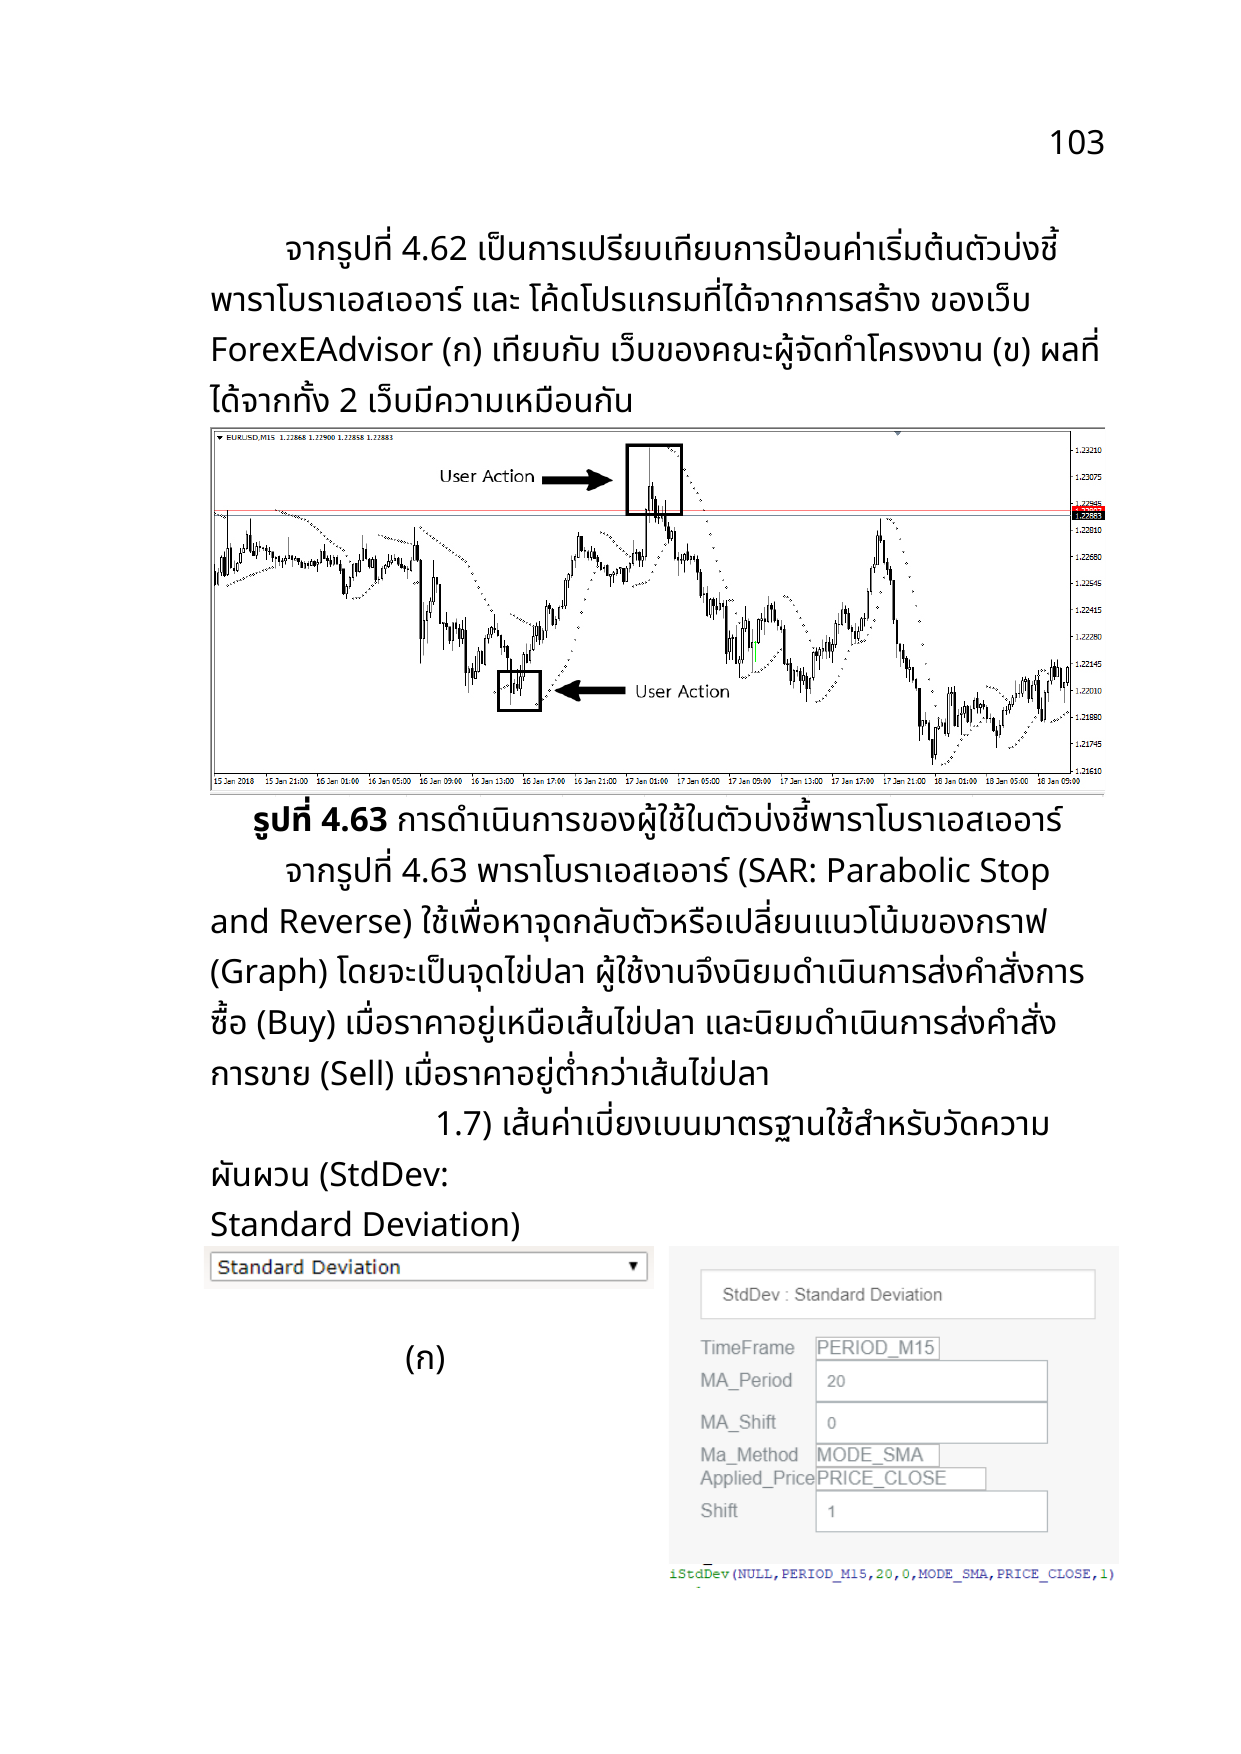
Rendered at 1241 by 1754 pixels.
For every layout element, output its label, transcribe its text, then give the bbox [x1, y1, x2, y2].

table_header (ข) [658, 1247, 1123, 1592]
table_header (ก) [193, 1247, 658, 1592]
picture [203, 1246, 654, 1289]
text จากรูปที่ 4.63 พาราโบราเอสเออาร์ (SAR: Parabolic Stop and Reverse) ใช้เพื่อหาจุดกลับตัวหรือเปลี่ยนแนวโน้มของกราฟ (Graph) โดยจะเป็นจุดไข่ปลา ผู้ใช้งานจึงนิยมดำเนินการส่งคำสั่งการซื้อ (Buy) เมื่อราคาอยู่เหนือเส้นไข่ปลา และนิยมดำเนินการส่งคำสั่งการขาย (Sell) เมื่อราคาอยู่ต่ำกว่าเส้นไข่ปลา [210, 847, 1105, 1100]
text รูปที่ 4.63 การดำเนินการของผู้ใช้ในตัวบ่งชี้พาราโบราเอสเออาร์ [210, 797, 1105, 847]
text 1.7) เส้นค่าเบี่ยงเบนมาตรฐานใช้สำหรับวัดความผันผวน (StdDev: [210, 1100, 1105, 1201]
picture [668, 1246, 1119, 1588]
text จากรูปที่ 4.62 เป็นการเปรียบเทียบการป้อนค่าเริ่มต้นตัวบ่งชี้พาราโบราเอสเออาร์ และ โค้ดโปรแกรมที่ได้จากการสร้าง ของเว็บ ForexEAdvisor (ก) เทียบกับ เว็บของคณะผู้จัดทำโครงงาน (ข) ผลที่ได้จากทั้ง 2 เว็บมีความเหมือนกัน [210, 225, 1105, 427]
text Standard Deviation) [210, 1201, 1105, 1247]
picture [210, 427, 1106, 797]
